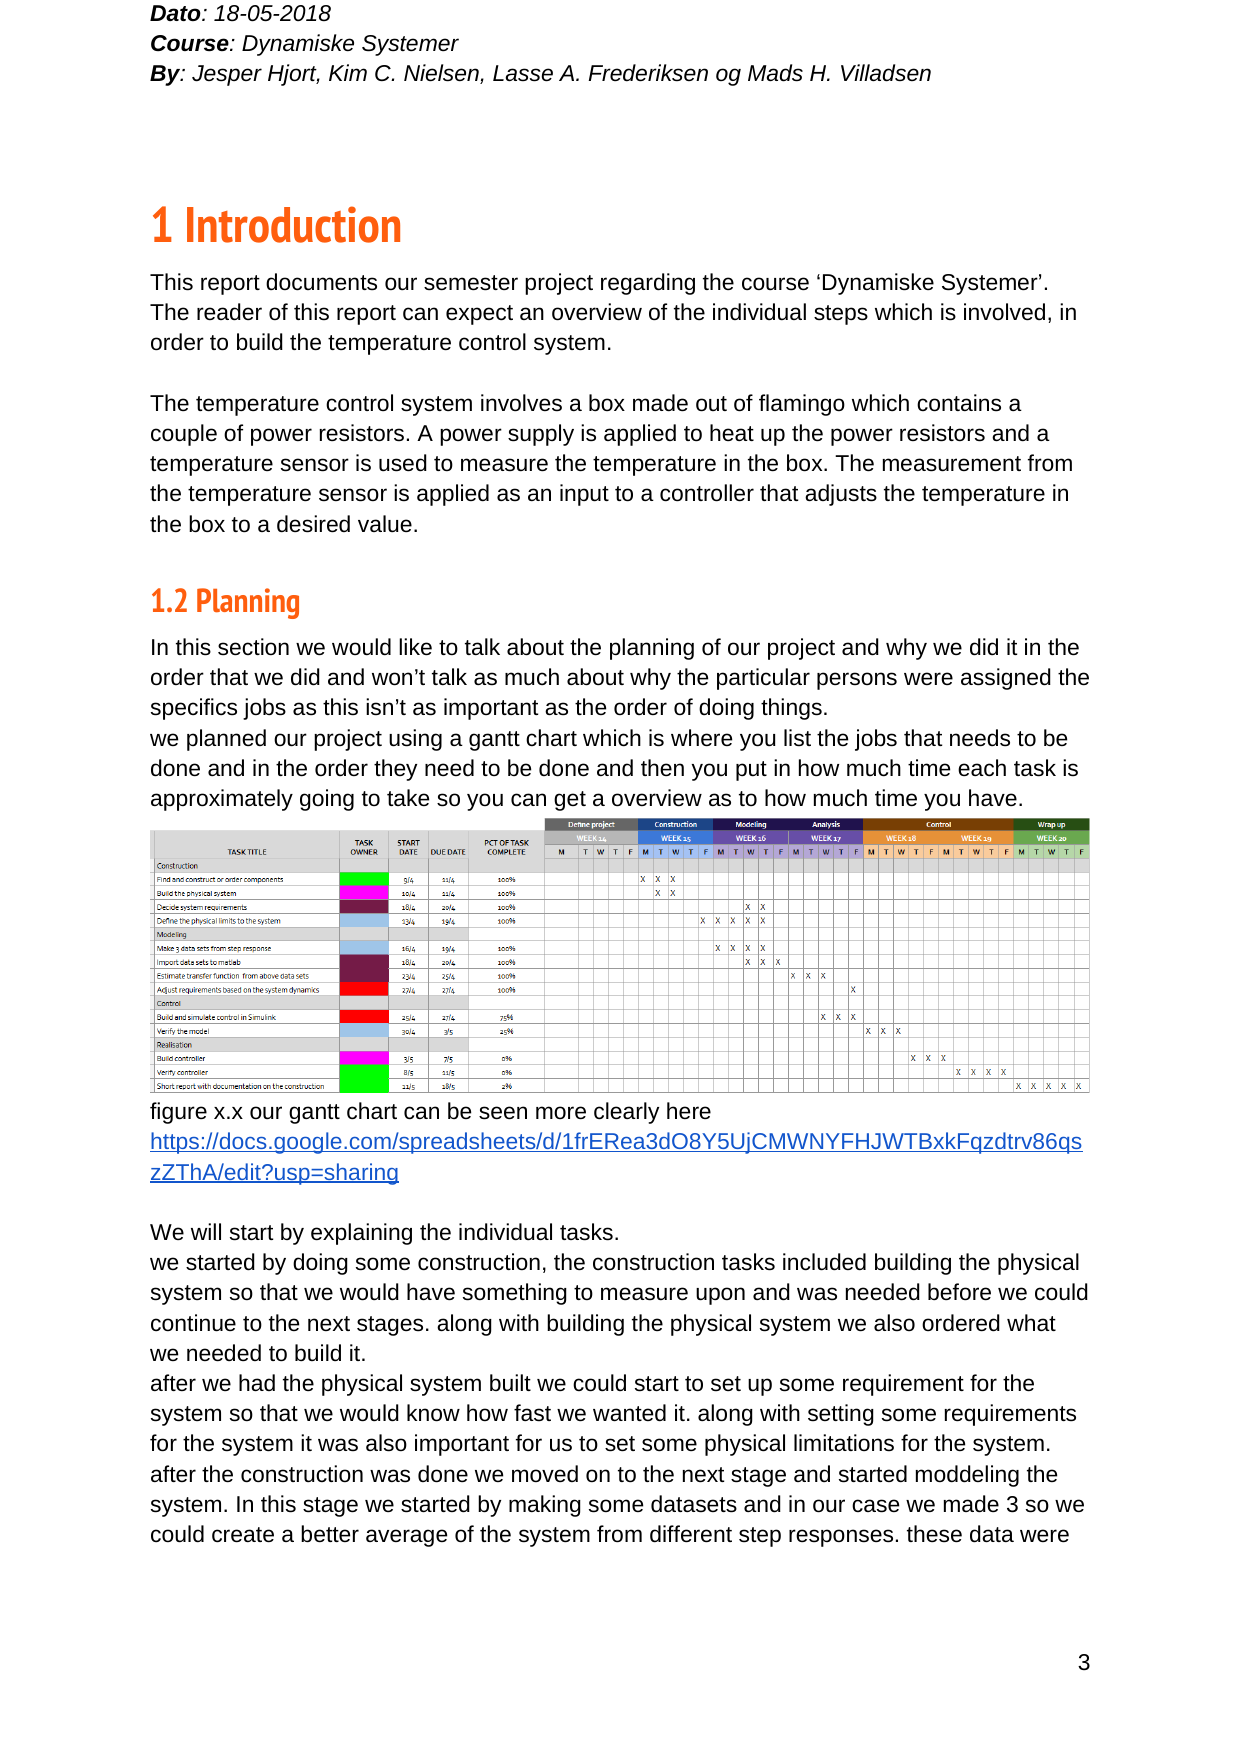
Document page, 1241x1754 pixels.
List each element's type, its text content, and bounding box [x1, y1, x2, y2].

text after we had the physical system built we could start to set up some requirement for the system so that we would know how fast we wanted it. along with setting some requirements for the system it was also important for us to set some physical limitations for the system. [150, 1370, 1090, 1457]
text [150, 1461, 1090, 1547]
text In this section we would like to talk about the planning of our project and why we did it in the order that we did and won’t talk as much about why the particular persons were assigned the specifics jobs as this isn’t as important as the order of doing things. [150, 634, 1090, 721]
text This report documents our semester project regarding the course ‘Dynamiske Systemer’. The reader of this report can expect an overview of the individual steps which is involved, in order to build the temperature control system. [150, 269, 1090, 356]
subtitle 1.2 Planning [150, 578, 1090, 621]
text We will start by explaining the individual tasks. [150, 1219, 1090, 1245]
picture [150, 815, 1091, 1095]
text we started by doing some construction, the construction tasks included building the physical system so that we would have something to measure upon and was needed before we could continue to the next stages. along with building the physical system we also ordered what we needed to build it. [150, 1249, 1090, 1366]
text The temperature control system involves a box made out of flamingo which contains a couple of power resistors. A power supply is applied to heat up the power resistors and a temperature sensor is used to measure the temperature in the box. The measurement from the temperature sensor is applied as an input to a controller that adjusts the temperature in the box to a desired value. [150, 390, 1090, 537]
subtitle 1 Introduction [150, 192, 1090, 256]
text we planned our project using a gantt chart which is where you list the jobs that needs to be done and in the order they need to be done and then you put in how much time each task is approximately going to take so you can get a overview as to how much time you have. [150, 724, 1090, 815]
text figure x.x our gantt chart can be seen more clearly here https://docs.google.com/spreadsheets/d/1frERea3dO8Y5UjCMWNYFHJWTBxkFqzdtrv86qszZThA/edit?usp=sharing [150, 1098, 1090, 1185]
